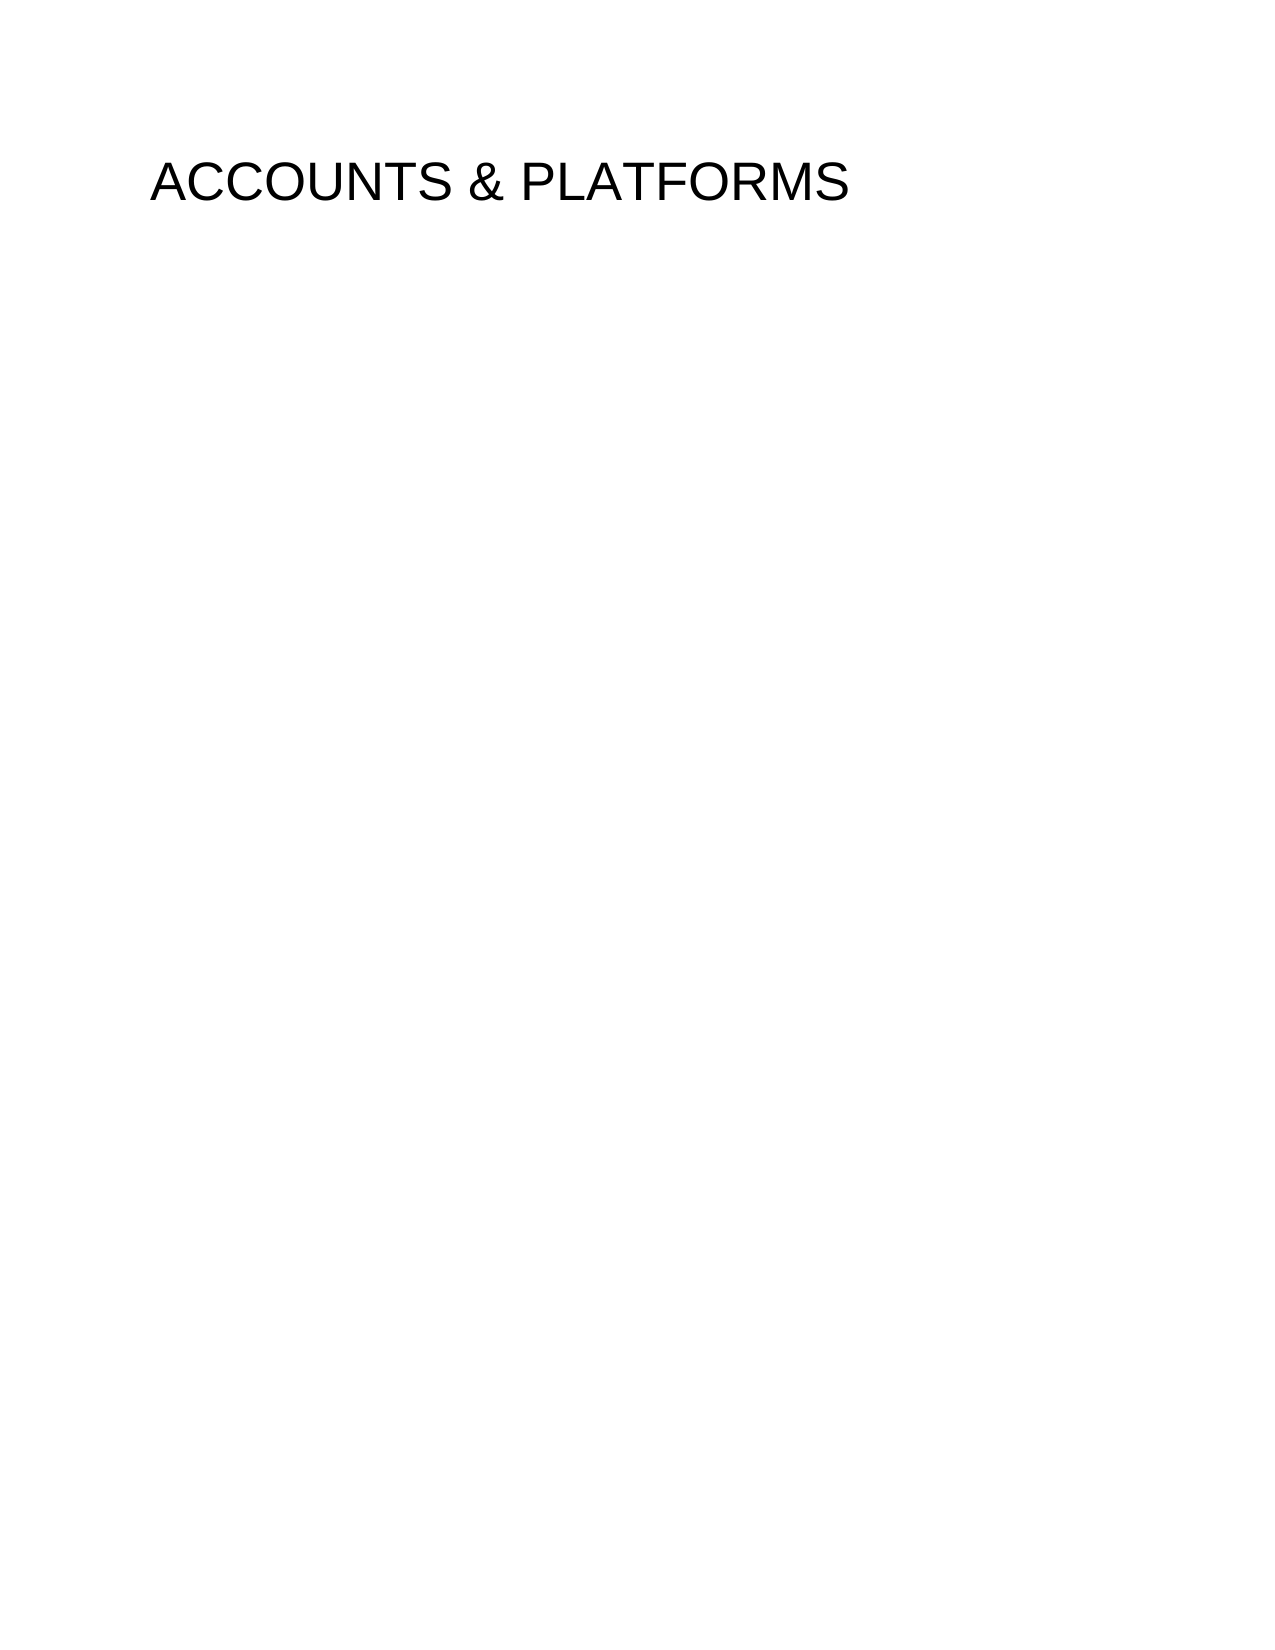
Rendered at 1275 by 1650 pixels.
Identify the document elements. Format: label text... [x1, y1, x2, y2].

title ACCOUNTS & PLATFORMS [150, 150, 1125, 212]
